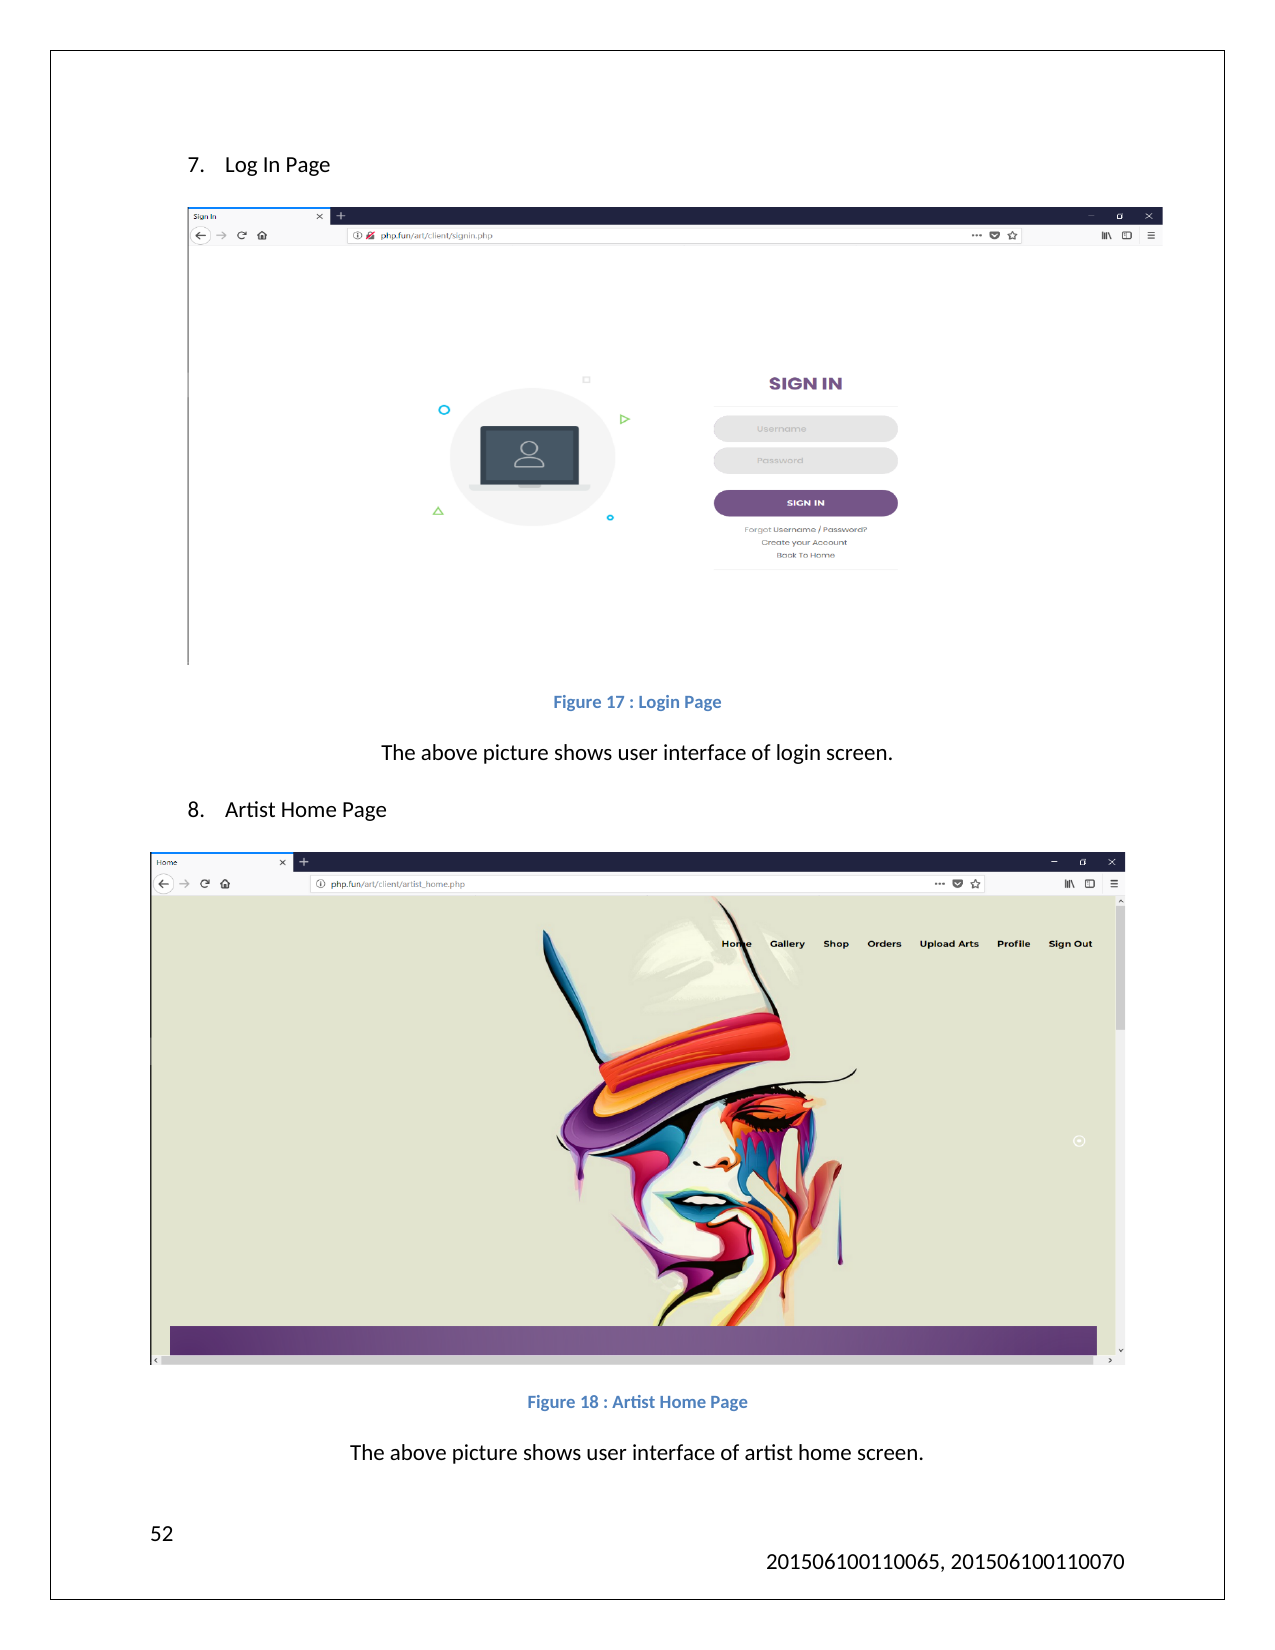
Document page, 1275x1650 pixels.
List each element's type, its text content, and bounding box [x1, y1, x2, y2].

text The above picture shows user interface of login screen. [150, 738, 1125, 766]
list Log In Page [187, 150, 1125, 178]
list Artist Home Page [187, 795, 1125, 823]
picture [150, 852, 1125, 1365]
text The above picture shows user interface of artist home screen. [150, 1438, 1125, 1466]
picture [187, 207, 1163, 665]
